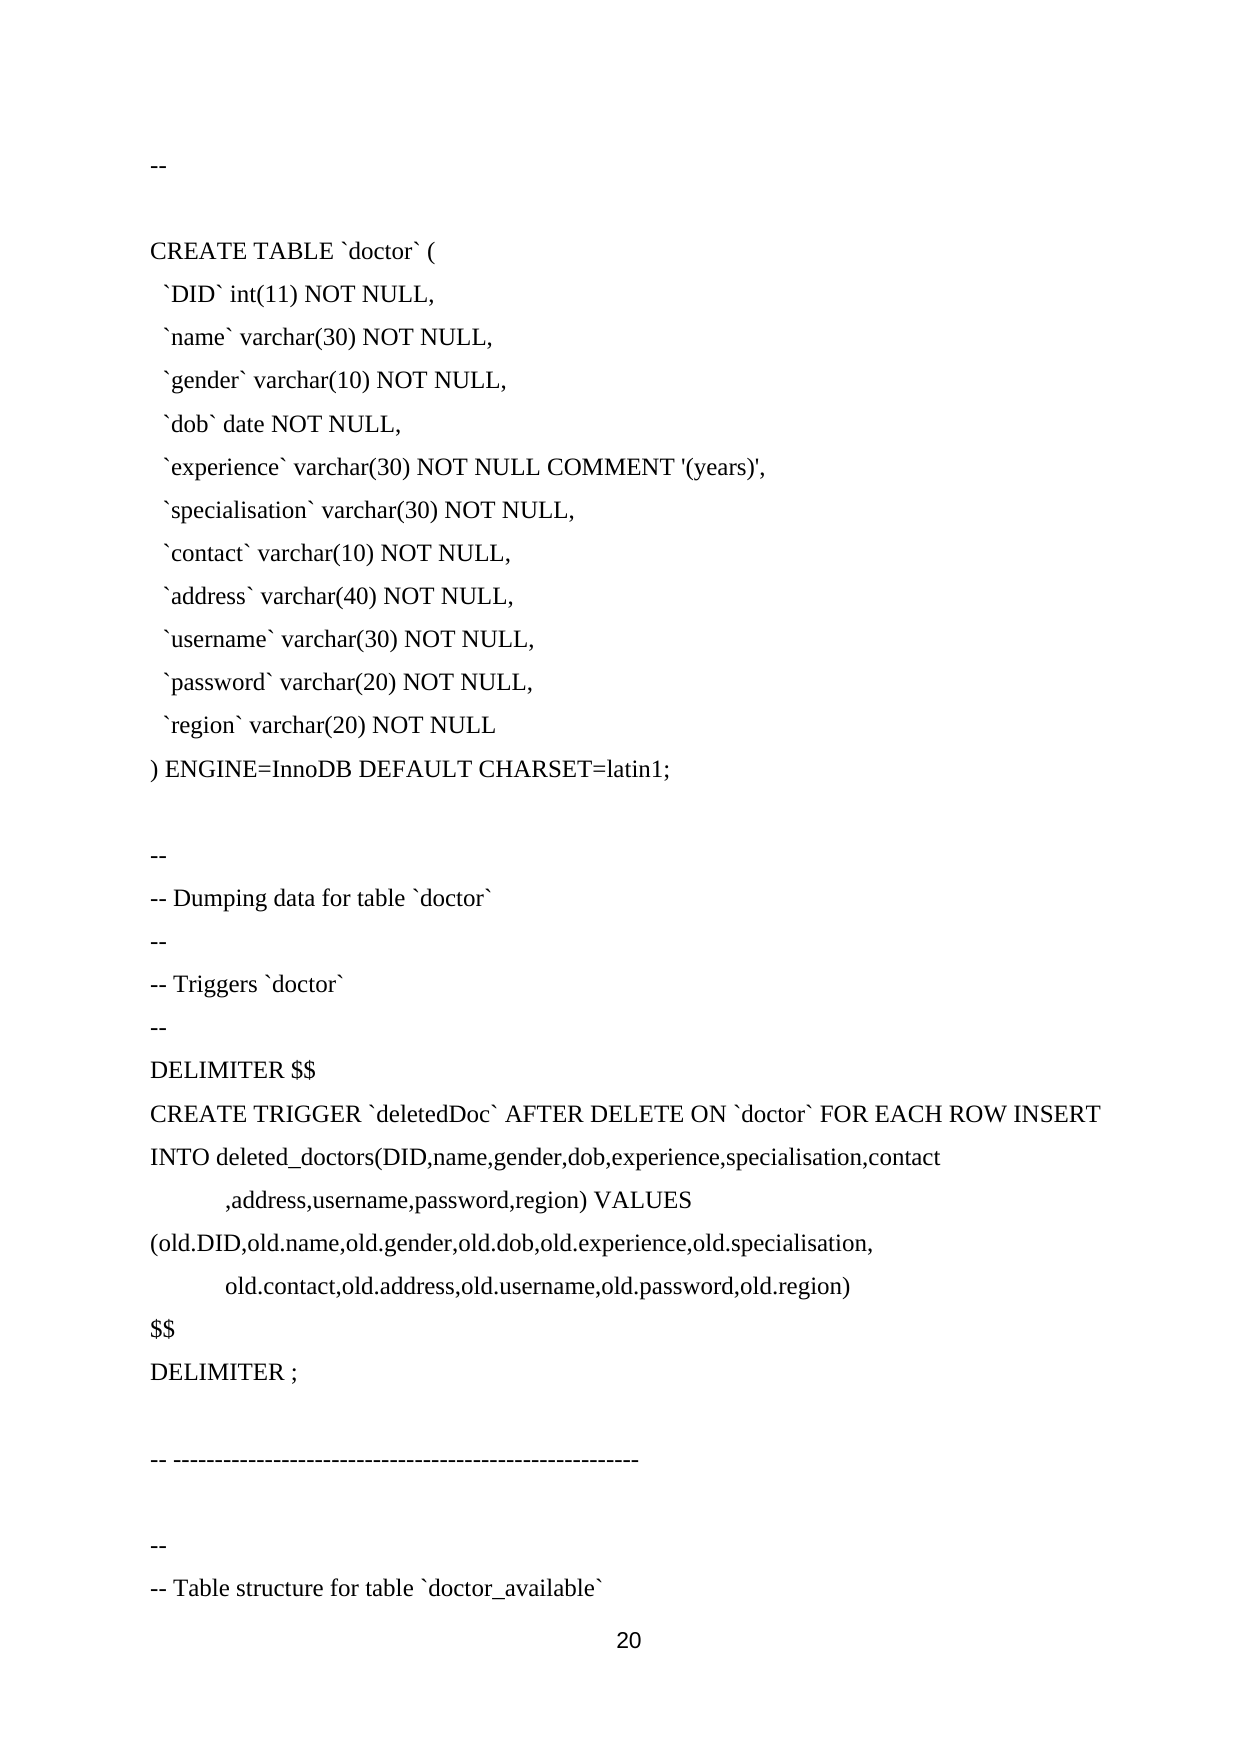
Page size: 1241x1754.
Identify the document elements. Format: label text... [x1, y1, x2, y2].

text `gender` varchar(10) NOT NULL, [150, 366, 1107, 394]
text `name` varchar(30) NOT NULL, [150, 322, 1107, 351]
text `DID` int(11) NOT NULL, [150, 279, 1107, 308]
text `specialisation` varchar(30) NOT NULL, [150, 495, 1107, 524]
text -- Triggers `doctor` [150, 969, 1107, 998]
text -- [150, 150, 1107, 179]
text `username` varchar(30) NOT NULL, [150, 624, 1107, 653]
text $$ [150, 1314, 1107, 1343]
text `experience` varchar(30) NOT NULL COMMENT '(years)', [150, 452, 1107, 481]
text -- Table structure for table `doctor_available` [150, 1573, 1107, 1602]
text -- [150, 1530, 1107, 1559]
text -- [150, 926, 1107, 955]
text `region` varchar(20) NOT NULL [150, 711, 1107, 739]
text `dob` date NOT NULL, [150, 409, 1107, 437]
text `address` varchar(40) NOT NULL, [150, 581, 1107, 610]
text DELIMITER ; [150, 1357, 1107, 1386]
text -- [150, 1012, 1107, 1041]
text CREATE TRIGGER `deletedDoc` AFTER DELETE ON `doctor` FOR EACH ROW INSERT INTO deleted_doctors(DID,name,gender,dob,experience,specialisation,contact ,address,username,password,region) VALUES (old.DID,old.name,old.gender,old.dob,old.experience,old.specialisation, old.contact,old.address,old.username,old.password,old.region) [150, 1099, 1107, 1300]
text `password` varchar(20) NOT NULL, [150, 667, 1107, 696]
text `contact` varchar(10) NOT NULL, [150, 538, 1107, 567]
text ) ENGINE=InnoDB DEFAULT CHARSET=latin1; [150, 754, 1107, 782]
text -- -------------------------------------------------------- [150, 1444, 1107, 1472]
text -- Dumping data for table `doctor` [150, 883, 1107, 912]
text DELIMITER $$ [150, 1056, 1107, 1084]
text CREATE TABLE `doctor` ( [150, 236, 1107, 265]
text -- [150, 840, 1107, 869]
